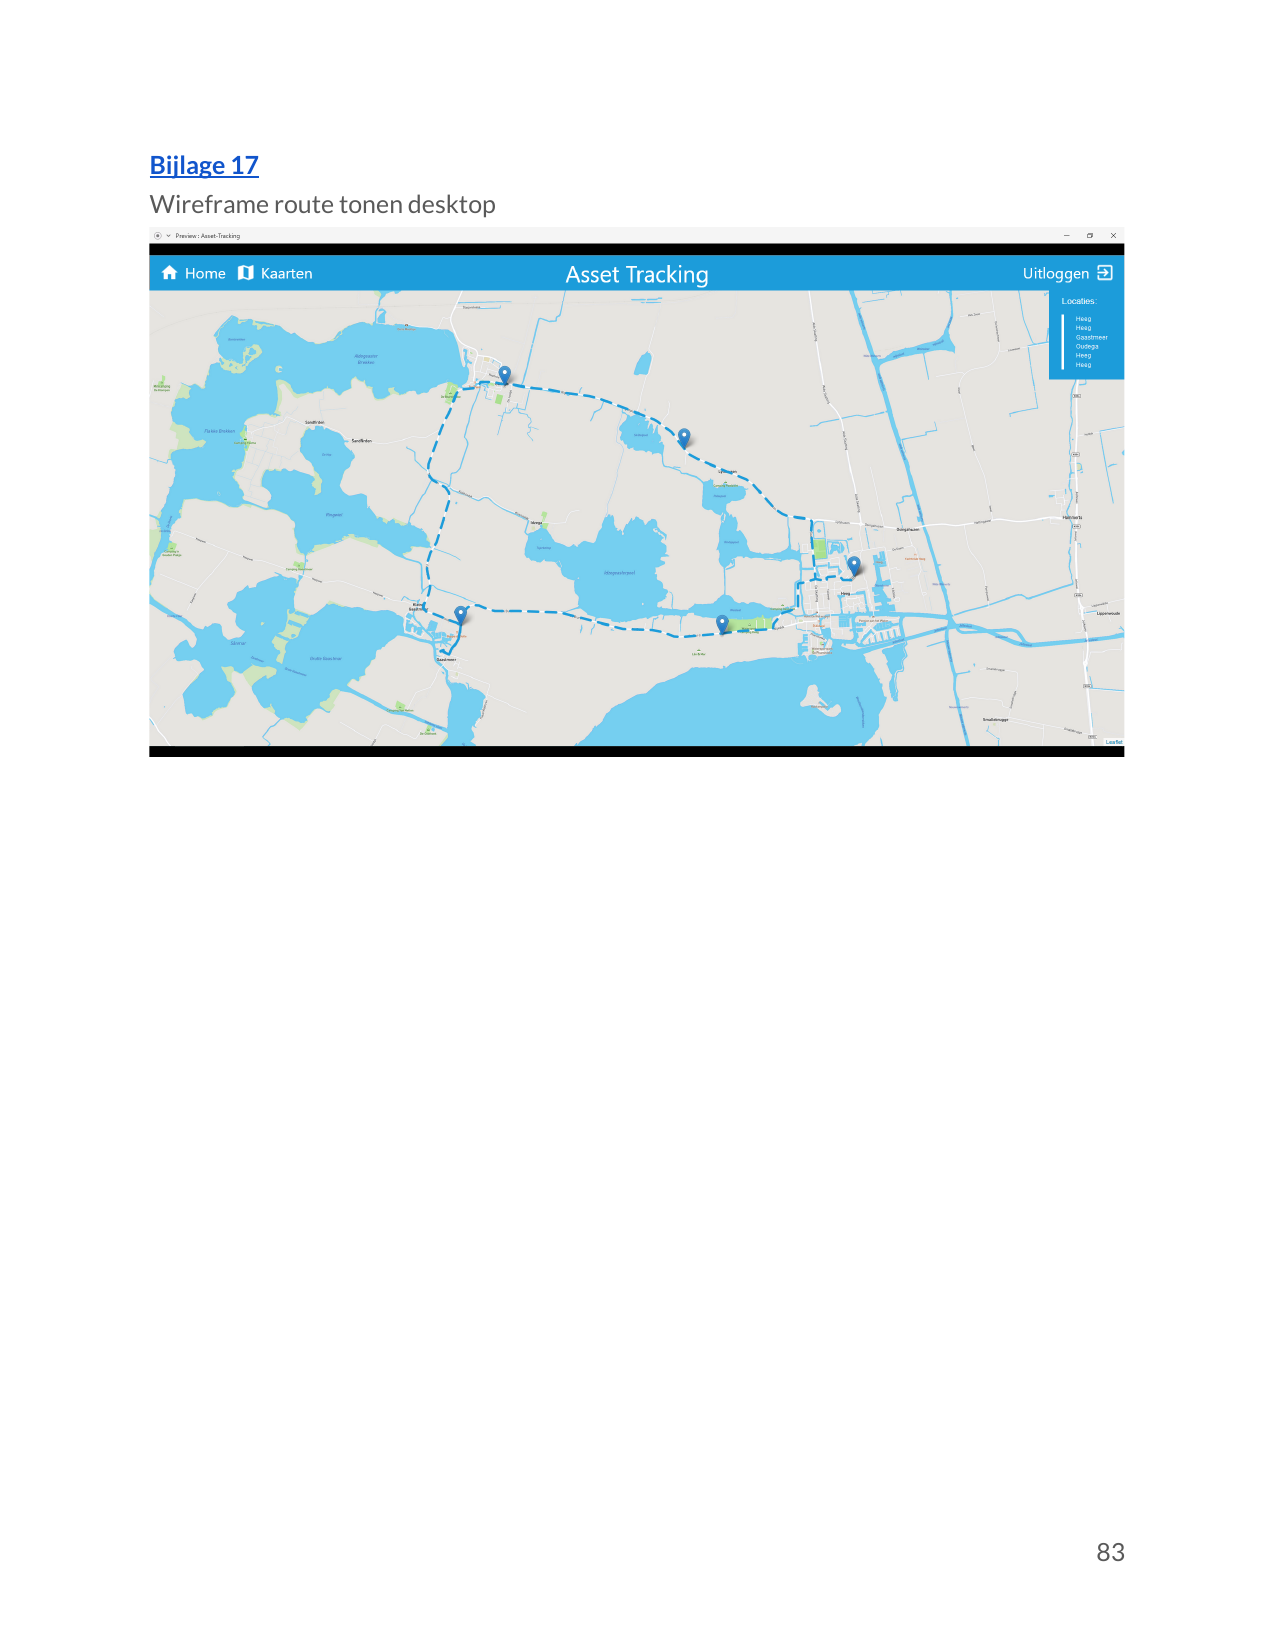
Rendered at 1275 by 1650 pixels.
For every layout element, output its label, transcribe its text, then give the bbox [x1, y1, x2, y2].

picture [149, 227, 1125, 757]
text Wireframe route tonen desktop [149, 189, 1125, 219]
subtitle Bijlage 17 [149, 150, 1125, 180]
